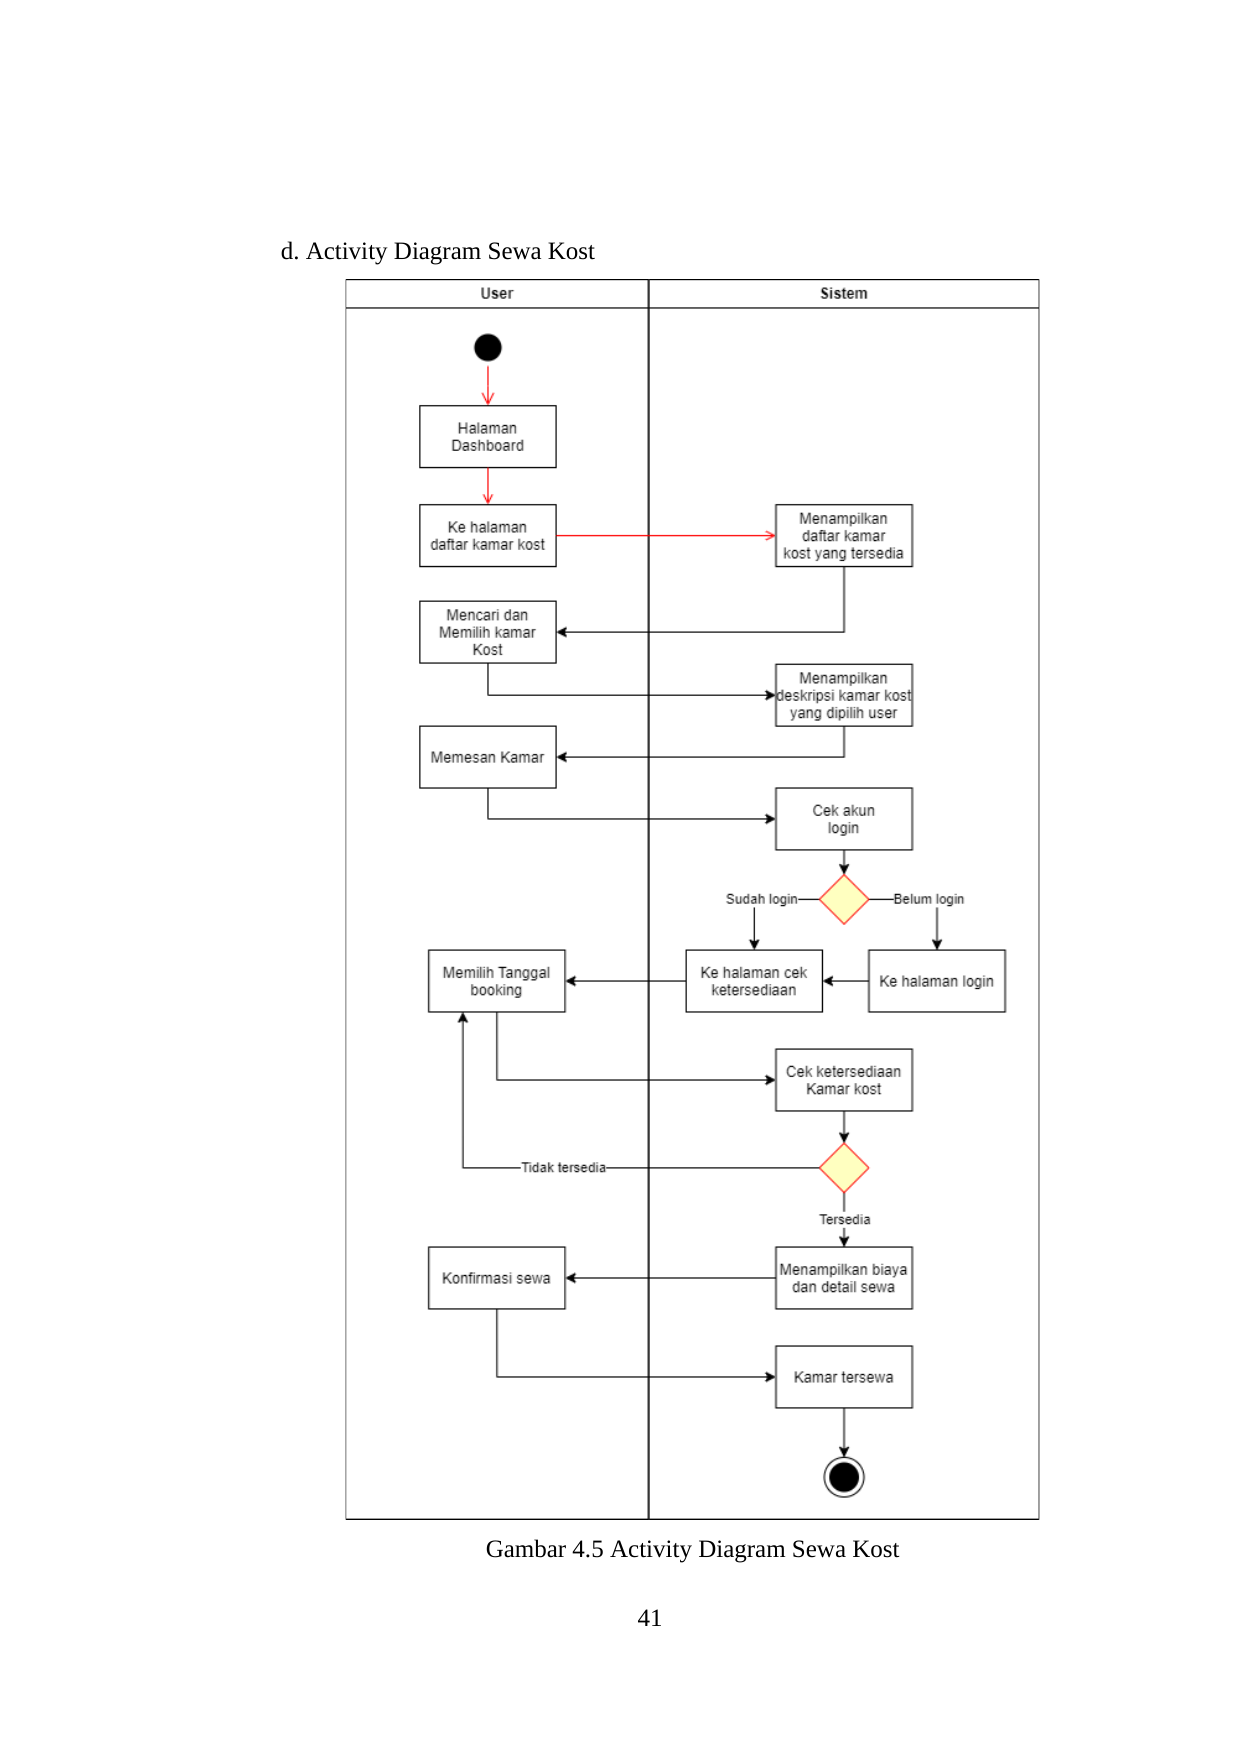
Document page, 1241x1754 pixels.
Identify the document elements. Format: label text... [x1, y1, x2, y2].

text Gambar 4.5 Activity Diagram Sewa Kost [322, 1534, 1063, 1563]
picture [345, 279, 1040, 1520]
subtitle Activity Diagram Sewa Kost [281, 236, 1063, 265]
